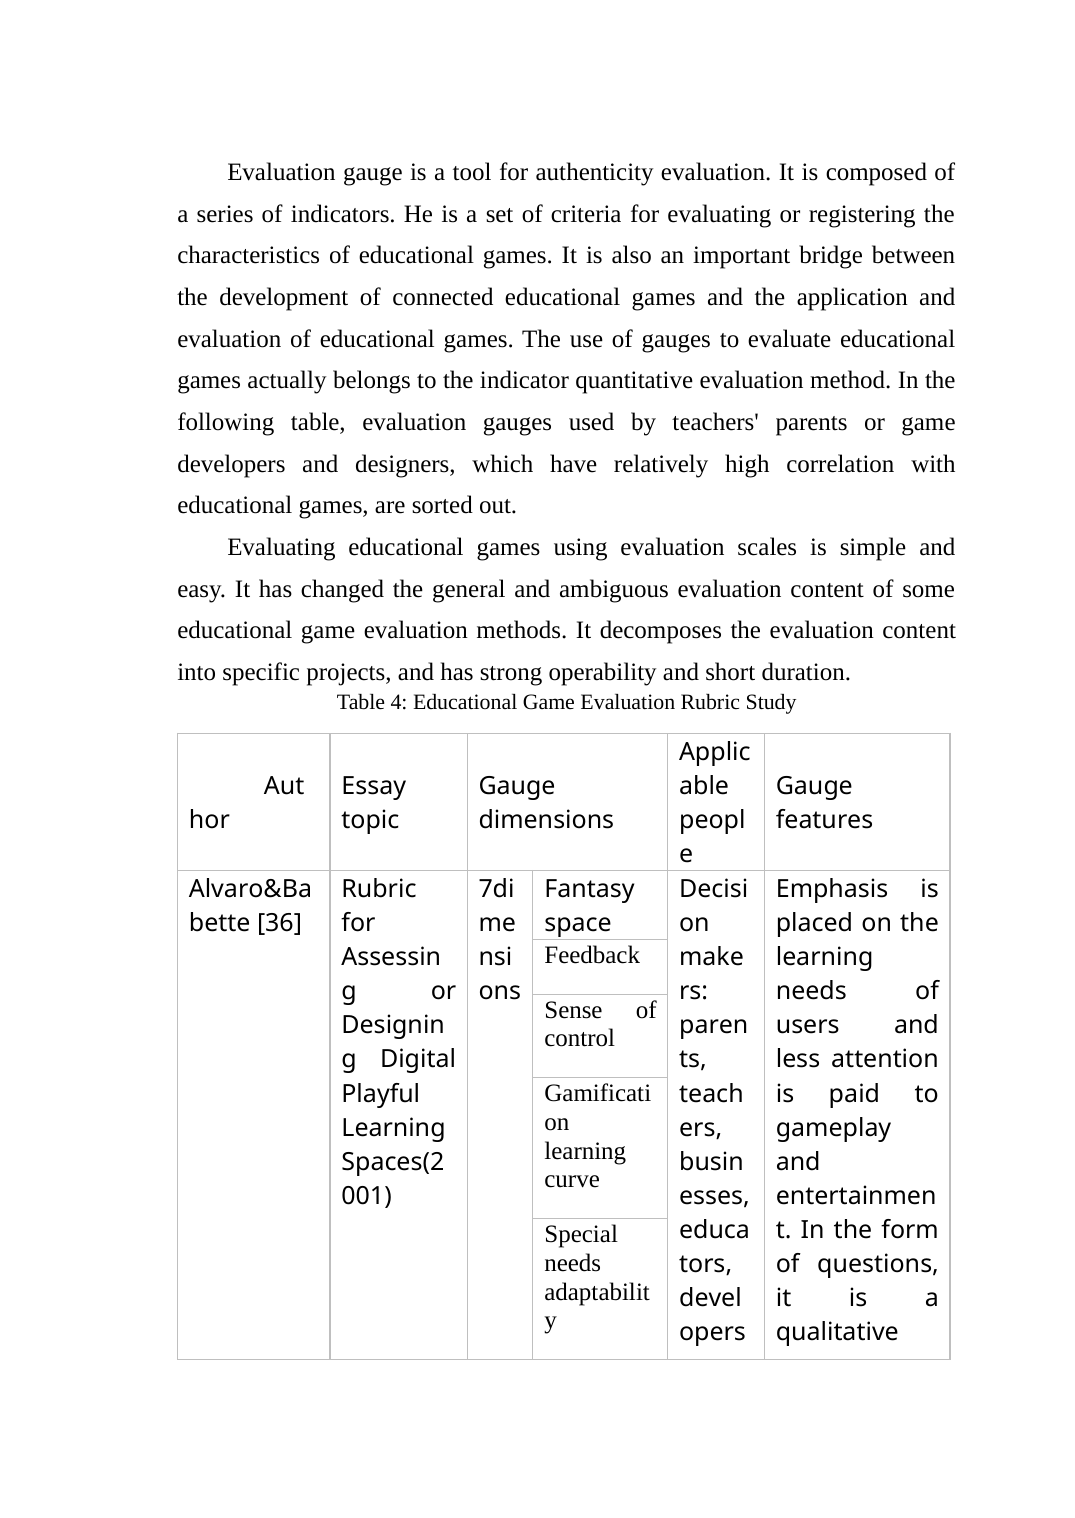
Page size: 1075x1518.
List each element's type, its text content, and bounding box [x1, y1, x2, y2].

text Table 4: Educational Game Evaluation Rubric Study [177, 689, 956, 714]
table_cell Gamification learning curve [533, 1078, 667, 1218]
table_cell 7dimensions [468, 871, 532, 1359]
table_header Gauge dimensions [468, 734, 667, 870]
text Evaluation gauge is a tool for authenticity evaluation. It is composed of a series of indicators. He is a set of criteria for evaluating or registering the characteristics of educational games. It is also an important bridge between the development of connected educational games and the application and evaluation of educational games. The use of gauges to evaluate educational games actually belongs to the indicator quantitative evaluation method. In the following table, evaluation gauges used by teachers' parents or game developers and designers, which have relatively high correlation with educational games, are sorted out. [177, 147, 956, 522]
table_cell Alvaro&Babette [36] [178, 871, 329, 1359]
table_cell Feedback [533, 940, 667, 994]
table_cell Rubric for Assessing or Designing Digital Playful Learning Spaces(2001) [331, 871, 467, 1359]
table_cell Decision makers: parents, teachers, businesses, educators, developers [668, 871, 764, 1359]
table_cell Special needs adaptability [533, 1219, 667, 1359]
table_header Author [178, 734, 329, 870]
table_header Gauge features [765, 734, 949, 870]
text Evaluating educational games using evaluation scales is simple and easy. It has changed the general and ambiguous evaluation content of some educational game evaluation methods. It decomposes the evaluation content into specific projects, and has strong operability and short duration. [177, 522, 956, 689]
table_cell Emphasis is placed on the learning needs of users and less attention is paid to gameplay and entertainment. In the form of questions, it is a qualitative assessment [765, 871, 949, 1359]
table_header Applicable people [668, 734, 764, 870]
table_cell Fantasy space [533, 871, 667, 939]
table_header Essay topic [331, 734, 467, 870]
table_cell Sense of control [533, 995, 667, 1077]
